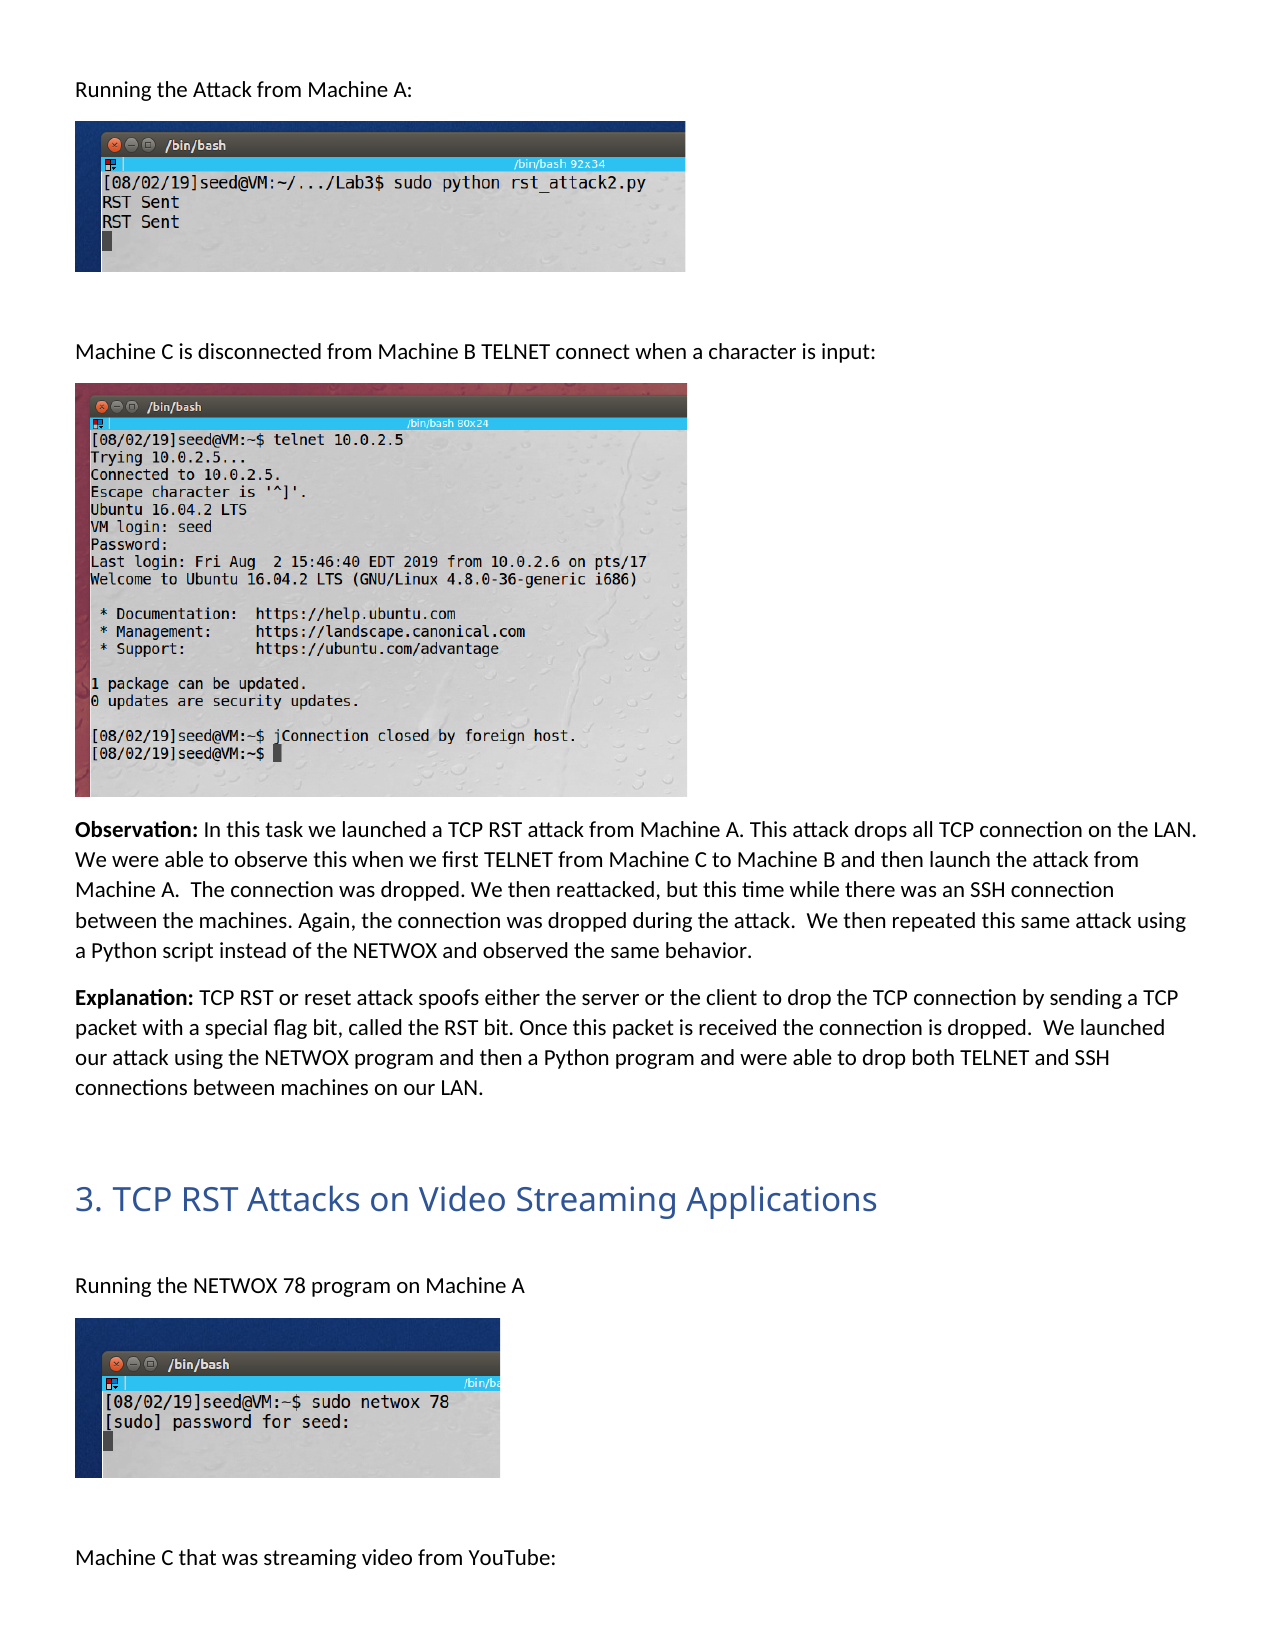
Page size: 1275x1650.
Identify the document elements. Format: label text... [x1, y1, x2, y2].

text Machine C is disconnected from Machine B TELNET connect when a character is input: [75, 337, 1200, 365]
subtitle TCP RST Attacks on Video Streaming Applications [75, 1176, 1200, 1221]
text Explanation: TCP RST or reset attack spoofs either the server or the client to drop the TCP connection by sending a TCP packet with a special flag bit, called the RST bit. Once this packet is received the connection is dropped. We launched our attack using the NETWOX program and then a Python program and were able to drop both TELNET and SSH connections between machines on our LAN. [75, 983, 1200, 1102]
text Observation: In this task we launched a TCP RST attack from Machine A. This attack drops all TCP connection on the LAN. We were able to observe this when we first TELNET from Machine C to Machine B and then launch the attack from Machine A. The connection was dropped. We then reattacked, but this time while there was an SSH connection between the machines. Again, the connection was dropped during the attack. We then repeated this same attack using a Python script instead of the NETWOX and observed the same behavior. [75, 815, 1200, 964]
text Machine C that was streaming video from YouTube: [75, 1543, 1200, 1571]
picture [75, 1318, 501, 1478]
picture [75, 121, 686, 272]
text Running the NETWOX 78 program on Machine A [75, 1271, 1200, 1299]
picture [75, 383, 688, 797]
text Running the Attack from Machine A: [75, 75, 1200, 103]
